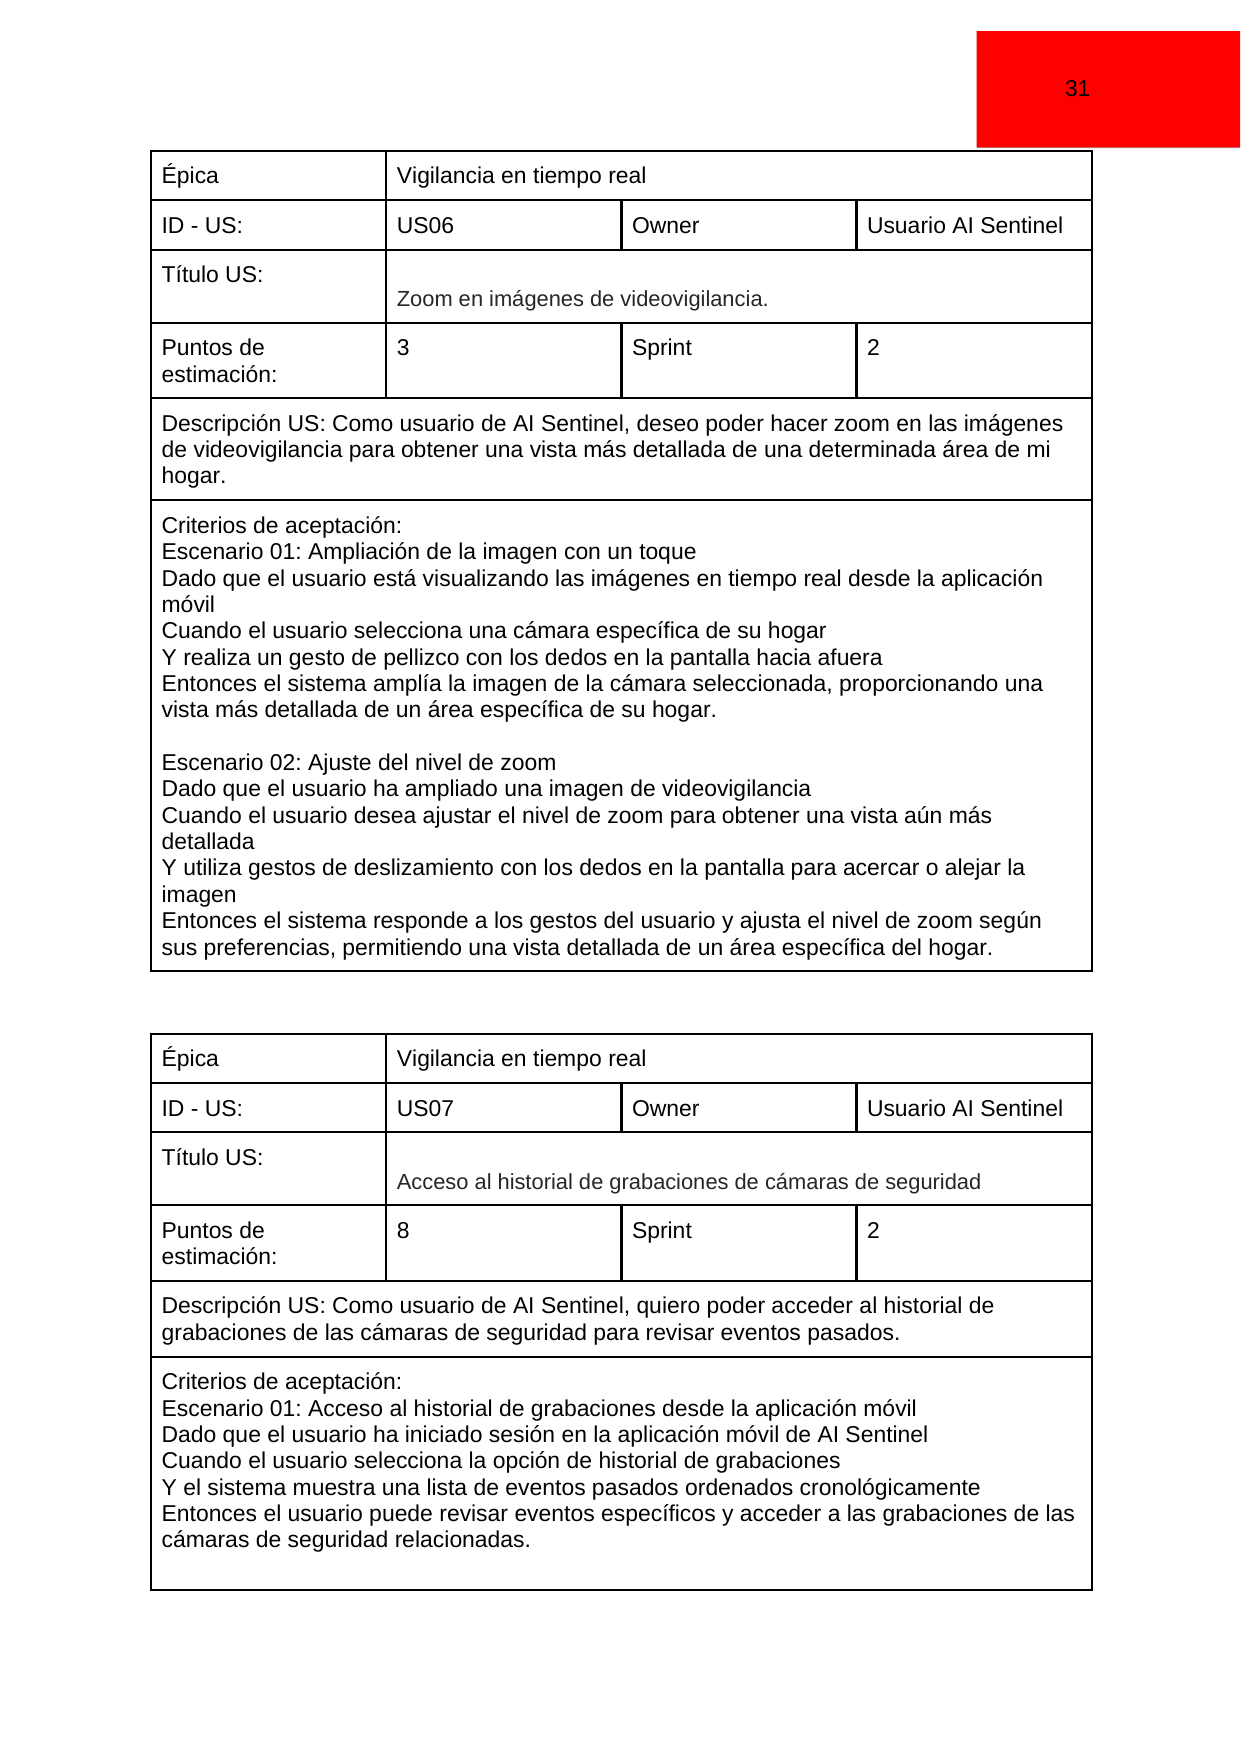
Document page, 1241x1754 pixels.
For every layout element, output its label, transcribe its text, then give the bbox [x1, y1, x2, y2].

table_cell Título US: [152, 251, 385, 322]
table_header Vigilancia en tiempo real [387, 1035, 1091, 1082]
table_cell Usuario AI Sentinel [858, 1084, 1091, 1131]
table_cell Descripción US: Como usuario de AI Sentinel, quiero poder acceder al historial de grabaciones de las cámaras de seguridad para revisar eventos pasados. [152, 1282, 1091, 1356]
table_cell Zoom en imágenes de videovigilancia. [387, 251, 1091, 322]
table_cell ID - US: [152, 201, 385, 248]
table_cell Criterios de aceptación: Escenario 01: Ampliación de la imagen con un toque Dado que el usuario está visualizando las imágenes en tiempo real desde la aplicación móvil Cuando el usuario selecciona una cámara específica de su hogar Y realiza un gesto de pellizco con los dedos en la pantalla hacia afuera Entonces el sistema amplía la imagen de la cámara seleccionada, proporcionando una vista más detallada de un área específica de su hogar. Escenario 02: Ajuste del nivel de zoom Dado que el usuario ha ampliado una imagen de videovigilancia Cuando el usuario desea ajustar el nivel de zoom para obtener una vista aún más detallada Y utiliza gestos de deslizamiento con los dedos en la pantalla para acercar o alejar la imagen Entonces el sistema responde a los gestos del usuario y ajusta el nivel de zoom según sus preferencias, permitiendo una vista detallada de un área específica del hogar. [152, 501, 1091, 970]
table_cell Sprint [623, 1206, 855, 1280]
table_cell 2 [858, 1206, 1091, 1280]
table_cell Puntos de estimación: [152, 324, 385, 397]
table_cell Owner [623, 1084, 855, 1131]
table_cell Título US: [152, 1133, 385, 1204]
table_cell 2 [858, 324, 1091, 397]
table_cell Usuario AI Sentinel [858, 201, 1091, 248]
table_cell ID - US: [152, 1084, 385, 1131]
table_cell US06 [387, 201, 620, 248]
table_cell Descripción US: Como usuario de AI Sentinel, deseo poder hacer zoom en las imágenes de videovigilancia para obtener una vista más detallada de una determinada área de mi hogar. [152, 399, 1091, 499]
table_cell Sprint [623, 324, 855, 397]
table_cell Owner [623, 201, 855, 248]
table_cell 8 [387, 1206, 620, 1280]
picture [976, 31, 1241, 150]
table_cell Acceso al historial de grabaciones de cámaras de seguridad [387, 1133, 1091, 1204]
table_header Épica [152, 1035, 385, 1082]
table_header Vigilancia en tiempo real [387, 152, 1091, 199]
table_cell Puntos de estimación: [152, 1206, 385, 1280]
table_cell 3 [387, 324, 620, 397]
table_cell US07 [387, 1084, 620, 1131]
table_header Épica [152, 152, 385, 199]
